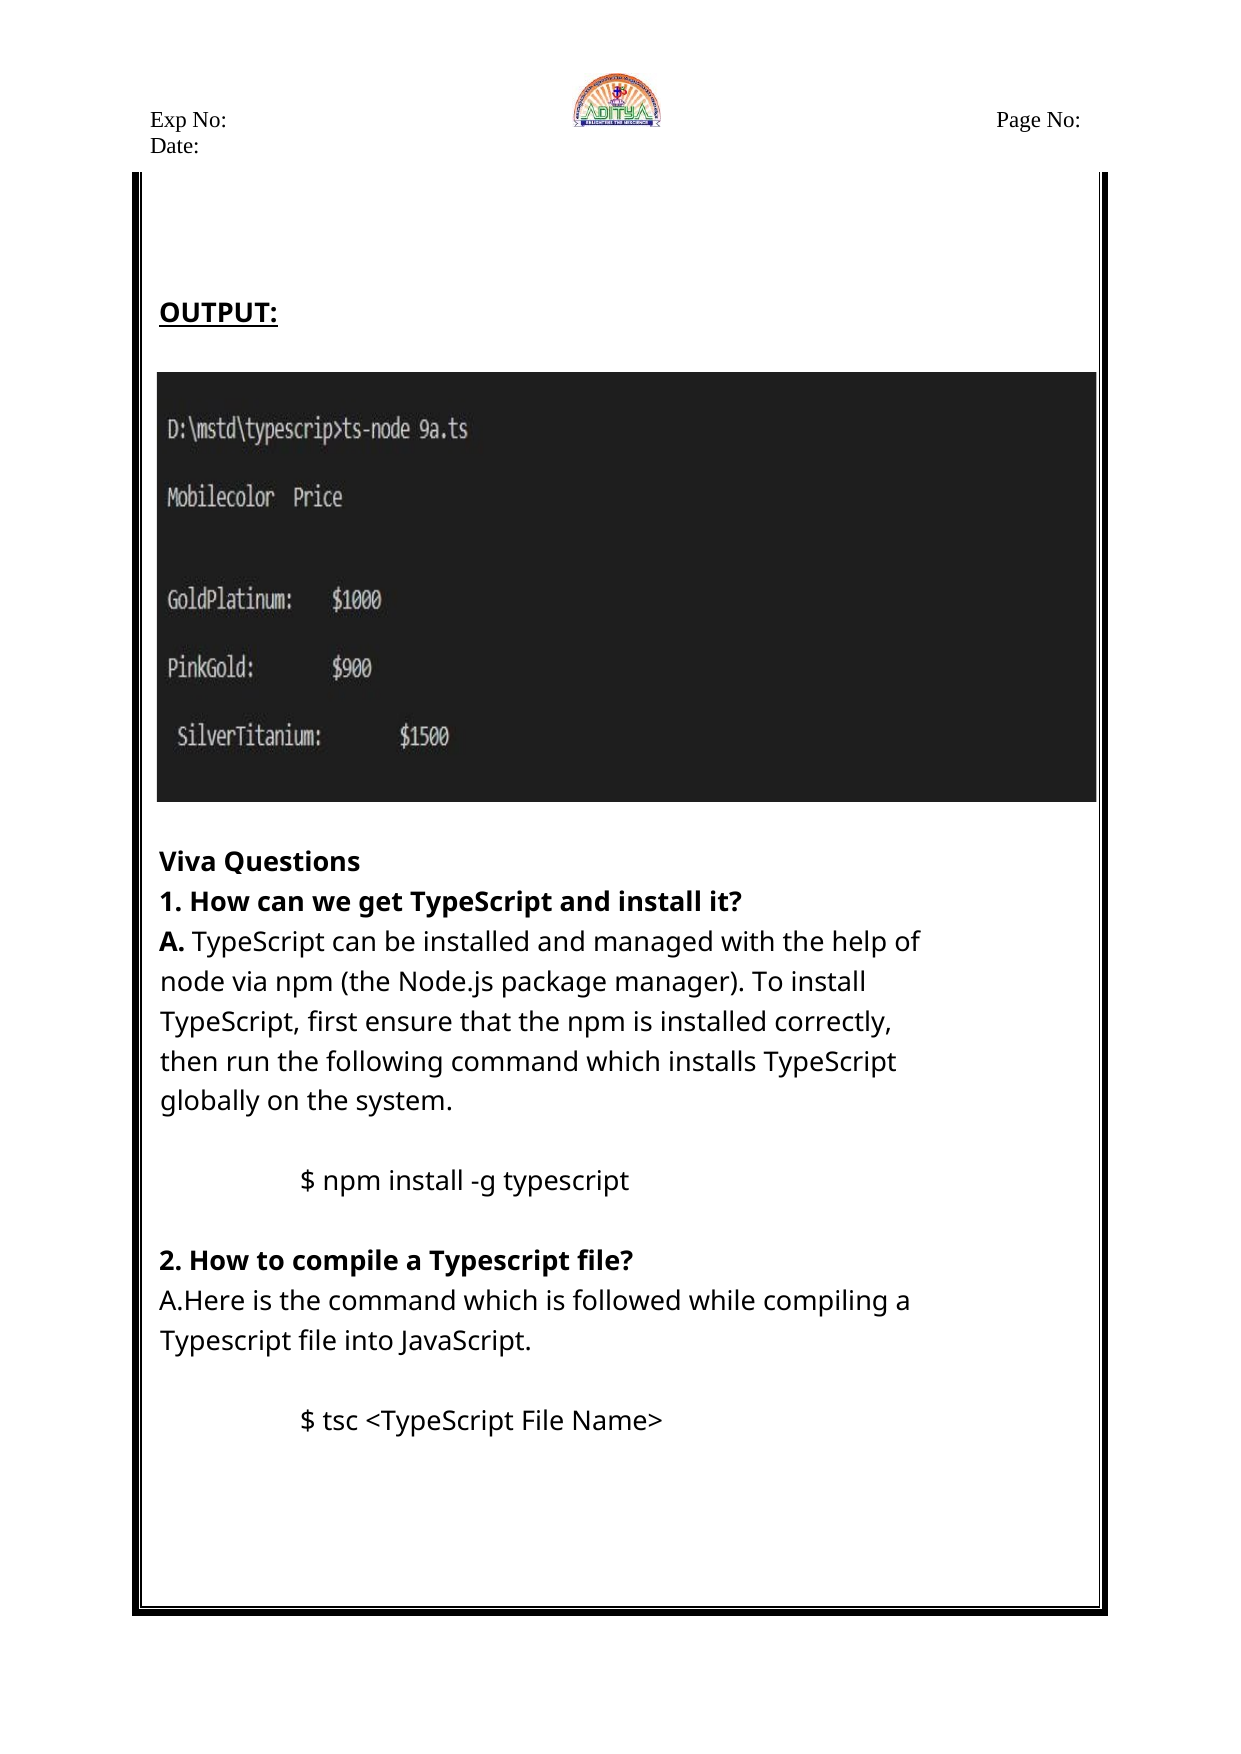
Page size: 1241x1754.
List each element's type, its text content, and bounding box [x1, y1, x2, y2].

text A.Here is the command which is followed while compiling a Typescript file into JavaScript. [159, 1282, 945, 1358]
text $ npm install -g typescript [235, 1162, 945, 1199]
text 1. How can we get TypeScript and install it? [159, 883, 945, 919]
text OUTPUT: [159, 294, 462, 331]
text Viva Questions [159, 843, 945, 879]
text 2. How to compile a Typescript file? [159, 1242, 945, 1279]
picture [156, 372, 1097, 802]
text A. TypeScript can be installed and managed with the help of node via npm (the Node.js package manager). To install TypeScript, first ensure that the npm is installed correctly, then run the following command which installs TypeScript globally on the system. [159, 923, 945, 1119]
picture [572, 73, 661, 127]
text $ tsc <TypeScript File Name> [235, 1402, 945, 1438]
